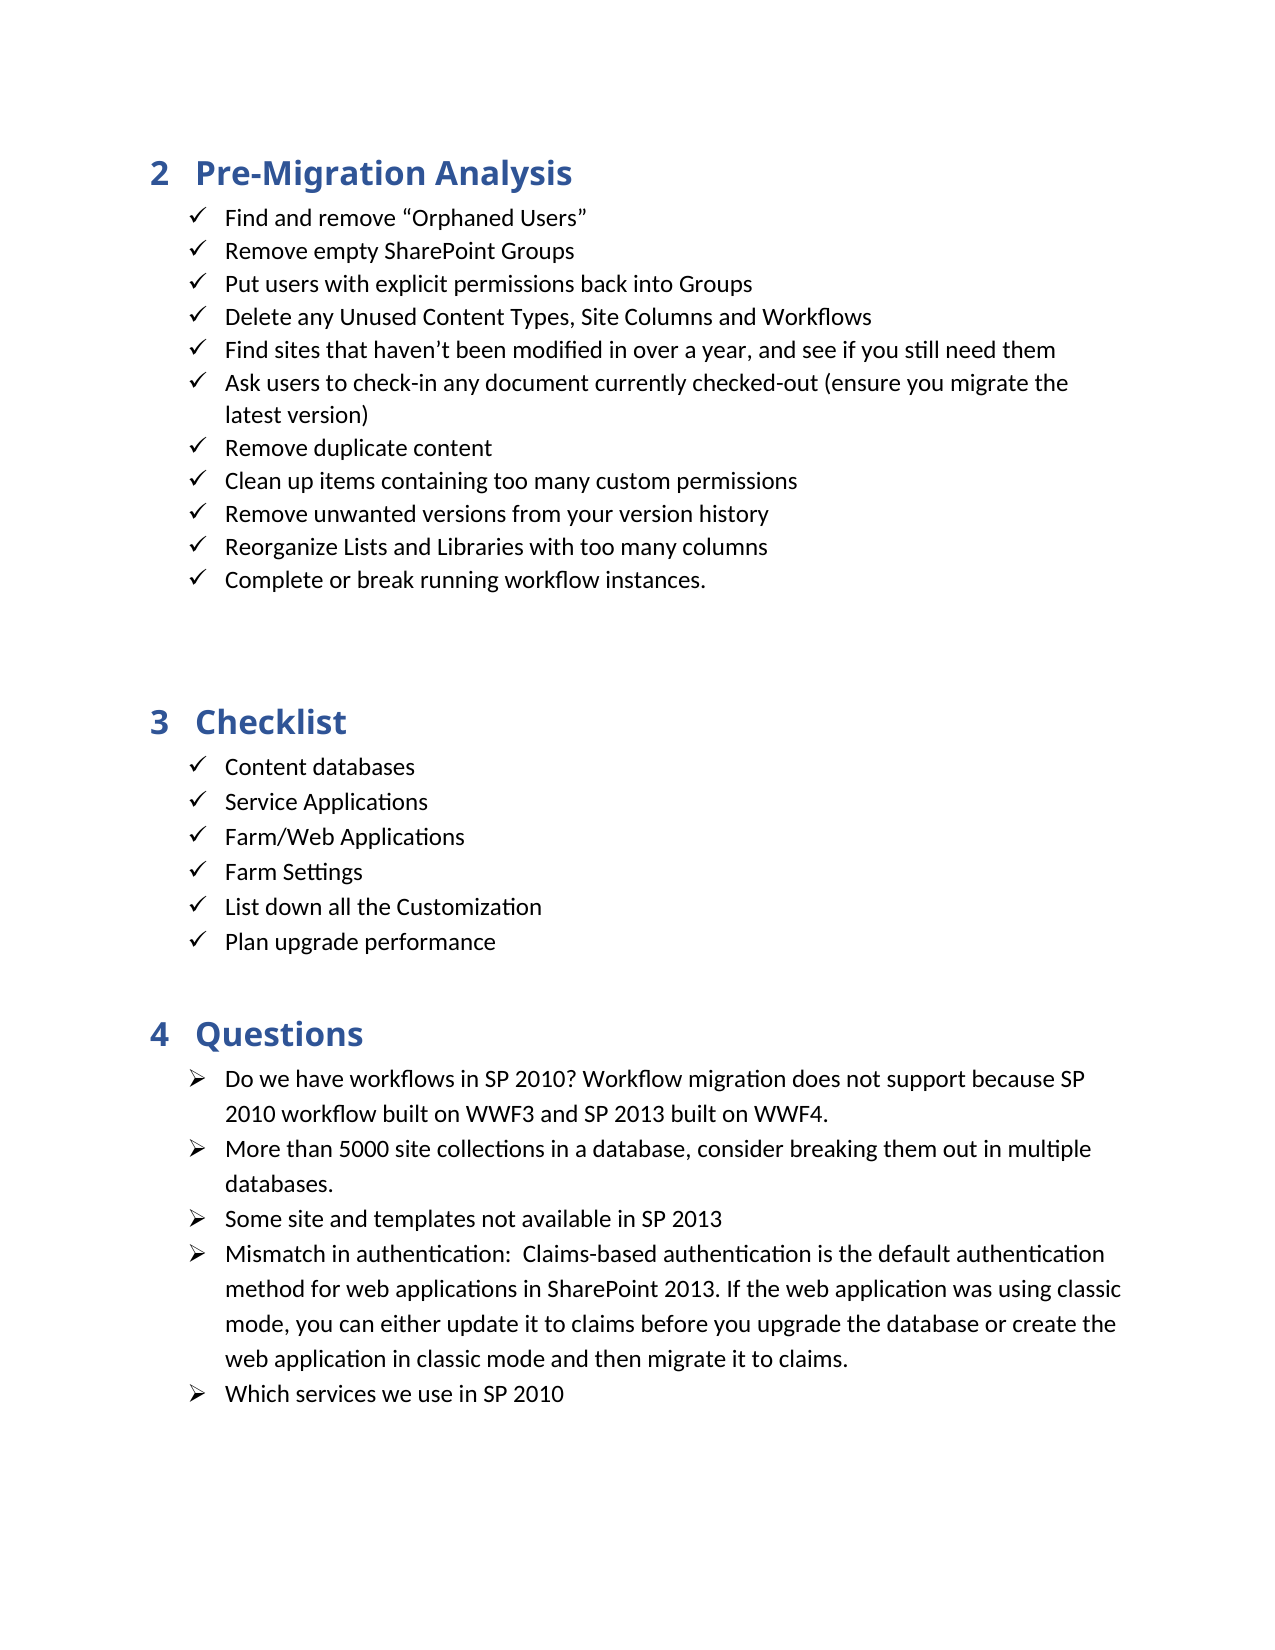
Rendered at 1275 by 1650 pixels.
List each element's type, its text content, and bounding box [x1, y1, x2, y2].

list More than 5000 site collections in a database, consider breaking them out in multiple databases. [187, 1133, 1125, 1199]
list Remove duplicate content [187, 433, 1125, 463]
subtitle Pre-Migration Analysis [150, 150, 1125, 195]
list Farm Settings [187, 856, 1125, 887]
list List down all the Customization [187, 891, 1125, 922]
list Find sites that haven’t been modified in over a year, and see if you still need them [187, 334, 1125, 364]
list Remove empty SharePoint Groups [187, 235, 1125, 266]
list Put users with explicit permissions back into Groups [187, 268, 1125, 298]
list Some site and templates not available in SP 2013 [187, 1203, 1125, 1234]
list Content databases [187, 751, 1125, 782]
list Find and remove “Orphaned Users” [187, 202, 1125, 233]
subtitle Checklist [150, 699, 1125, 744]
list Remove unwanted versions from your version history [187, 498, 1125, 529]
list Service Applications [187, 786, 1125, 817]
list Ask users to check-in any document currently checked-out (ensure you migrate the latest version) [187, 367, 1125, 430]
list Clean up items containing too many custom permissions [187, 466, 1125, 496]
list Delete any Unused Content Types, Site Columns and Workflows [187, 301, 1125, 331]
list Reorganize Lists and Libraries with too many columns [187, 531, 1125, 562]
list Do we have workflows in SP 2010? Workflow migration does not support because SP 2010 workflow built on WWF3 and SP 2013 built on WWF4. [187, 1063, 1125, 1129]
list Mismatch in authentication: Claims-based authentication is the default authentication method for web applications in SharePoint 2013. If the web application was using classic mode, you can either update it to claims before you upgrade the database or create the web application in classic mode and then migrate it to claims. [187, 1238, 1125, 1374]
subtitle Questions [150, 1011, 1125, 1056]
list Plan upgrade performance [187, 926, 1125, 957]
list Farm/Web Applications [187, 821, 1125, 852]
list Which services we use in SP 2010 [187, 1378, 1125, 1409]
list Complete or break running workflow instances. [187, 564, 1125, 595]
